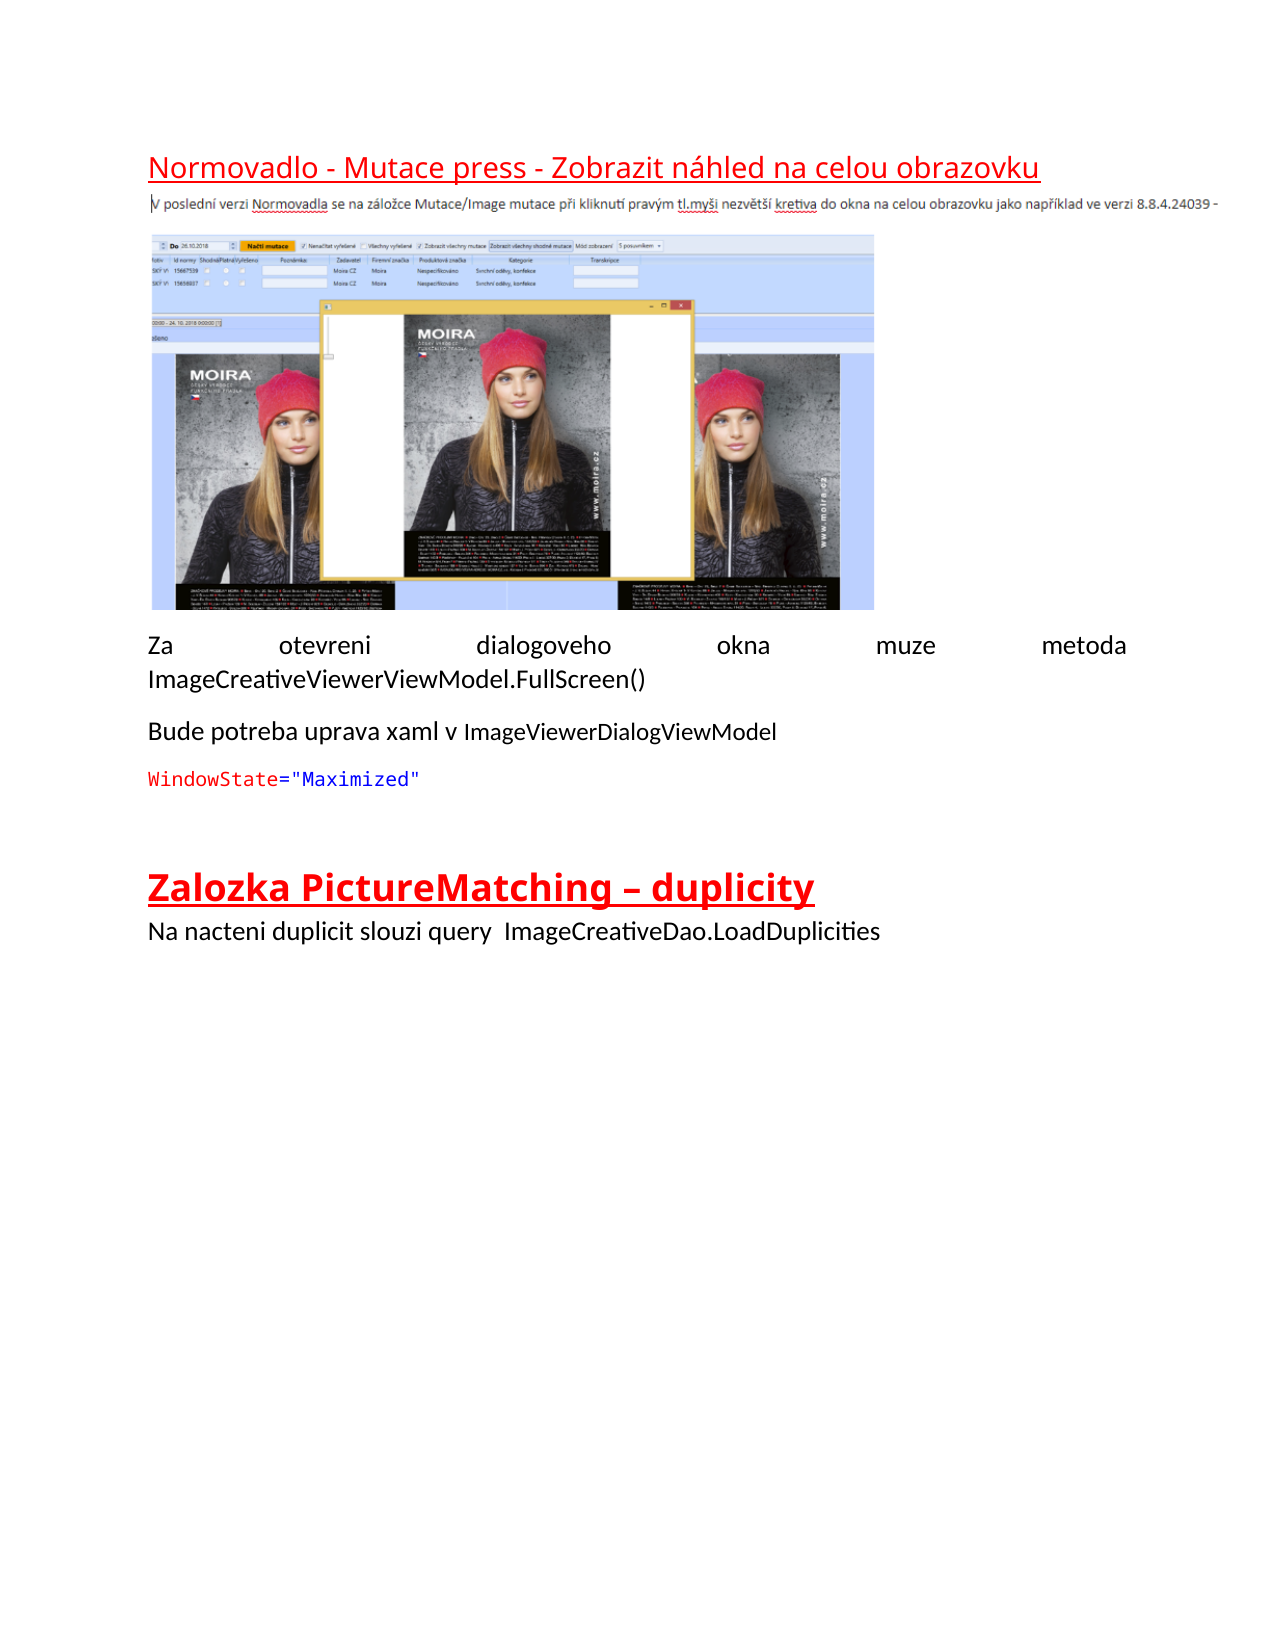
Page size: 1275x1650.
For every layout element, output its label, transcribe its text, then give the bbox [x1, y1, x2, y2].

text Na nacteni duplicit slouzi query ImageCreativeDao.LoadDuplicities [148, 914, 1127, 948]
text Bude potreba uprava xaml v ImageViewerDialogViewModel [148, 714, 1127, 747]
text WindowState="Maximized" [148, 765, 1127, 792]
subtitle Normovadlo - Mutace press - Zobrazit náhled na celou obrazovku [148, 148, 1127, 187]
subtitle Zalozka PictureMatching – duplicity [148, 861, 1127, 912]
text Za otevreni dialogoveho okna muze metoda ImageCreativeViewerViewModel.FullScreen() [148, 628, 1127, 695]
